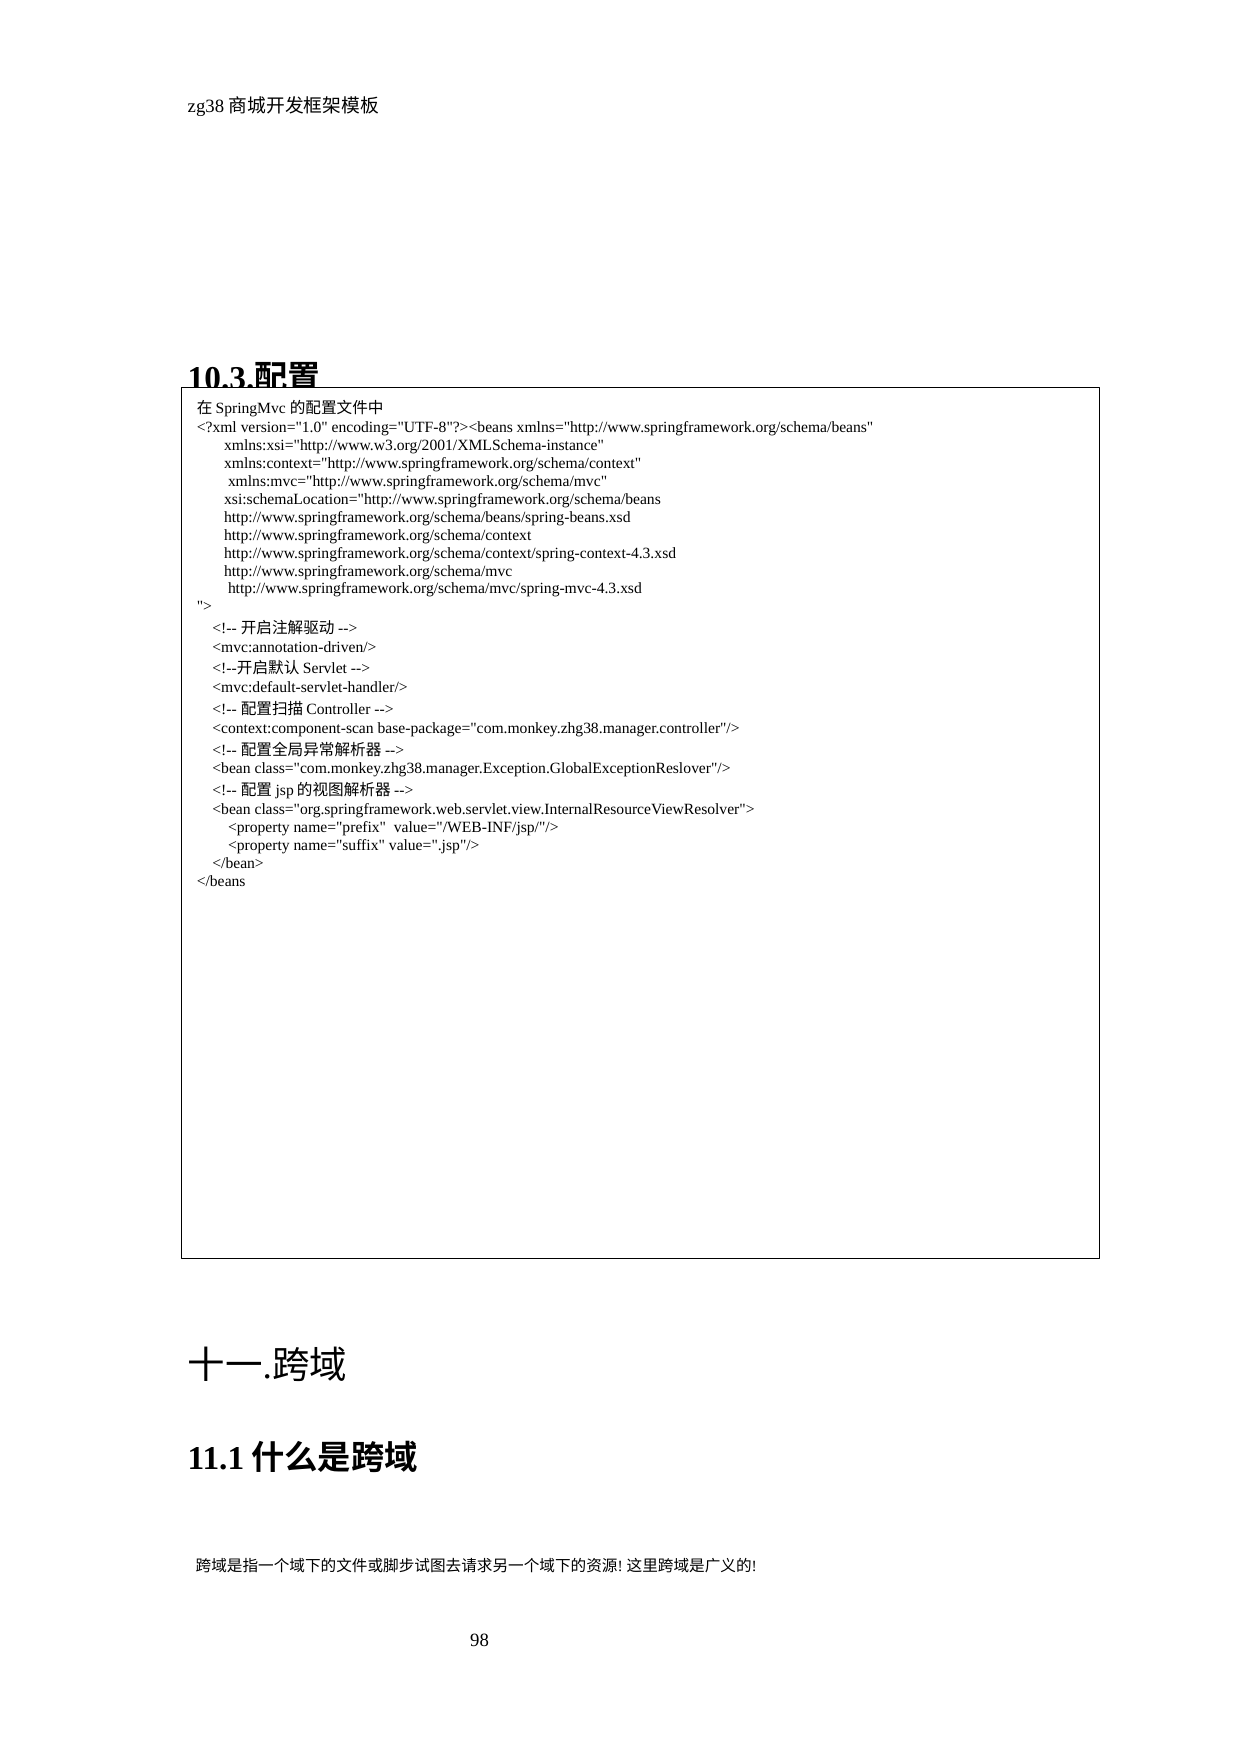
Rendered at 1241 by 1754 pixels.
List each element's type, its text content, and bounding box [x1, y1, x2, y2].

subtitle 11.1什么是跨域 [187, 1422, 1053, 1487]
subtitle 10.3.配置 [187, 342, 1053, 387]
subtitle 十一.跨域 [187, 1330, 1053, 1395]
text 跨域是指一个域下的文件或脚步试图去请求另一个域下的资源! 这里跨域是广义的! [187, 1549, 1053, 1581]
